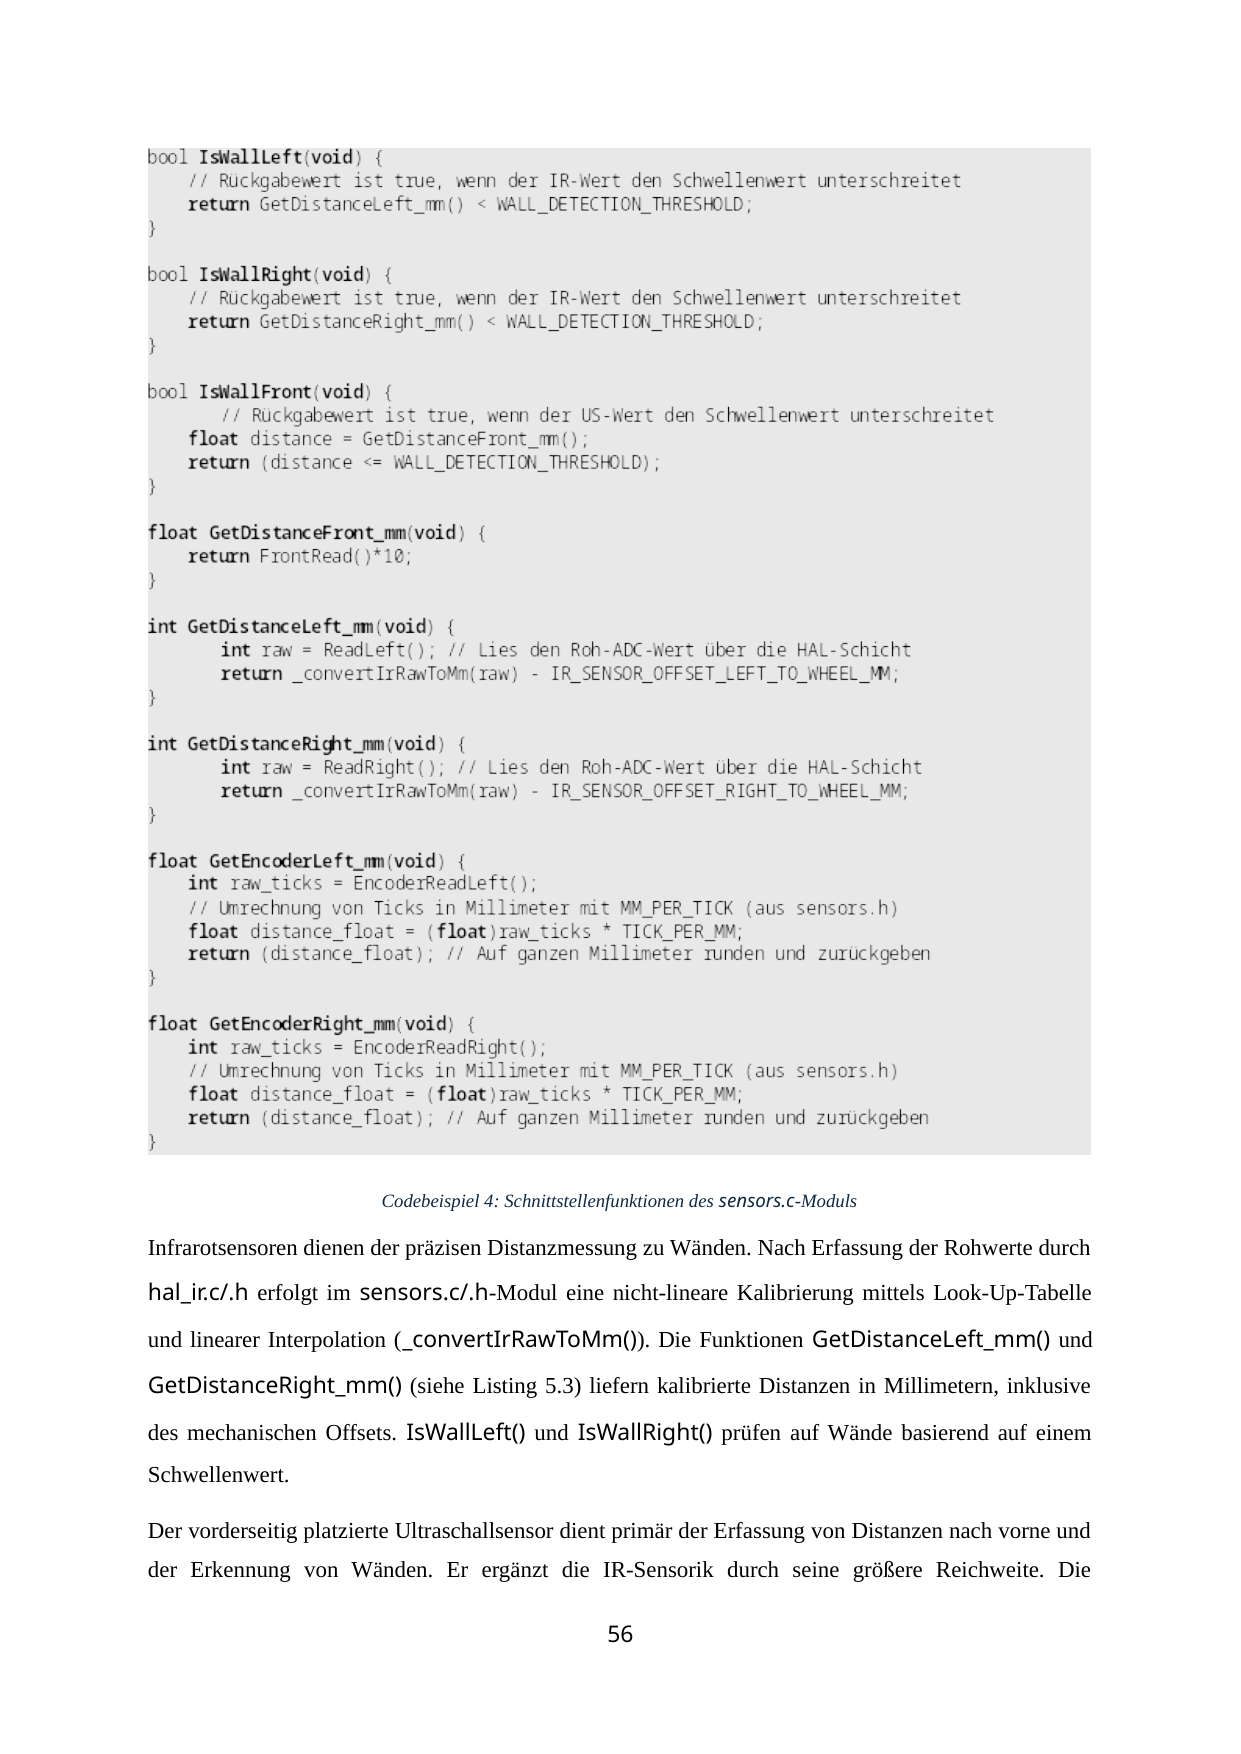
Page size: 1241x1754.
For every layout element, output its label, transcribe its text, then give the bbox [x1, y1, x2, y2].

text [148, 1517, 1093, 1583]
text Codebeispiel 4: Schnittstellenfunktionen des sensors.c-Moduls [148, 1187, 1093, 1213]
text Infrarotsensoren dienen der präzisen Distanzmessung zu Wänden. Nach Erfassung der Rohwerte durch hal_ir.c/.h erfolgt im sensors.c/.h-Modul eine nicht-lineare Kalibrierung mittels Look-Up-Tabelle und linearer Interpolation (_convertIrRawToMm()). Die Funktionen GetDistanceLeft_mm() und GetDistanceRight_mm() (siehe Listing 5.3) liefern kalibrierte Distanzen in Millimetern, inklusive des mechanischen Offsets. IsWallLeft() und IsWallRight() prüfen auf Wände basierend auf einem Schwellenwert. [148, 1234, 1093, 1487]
